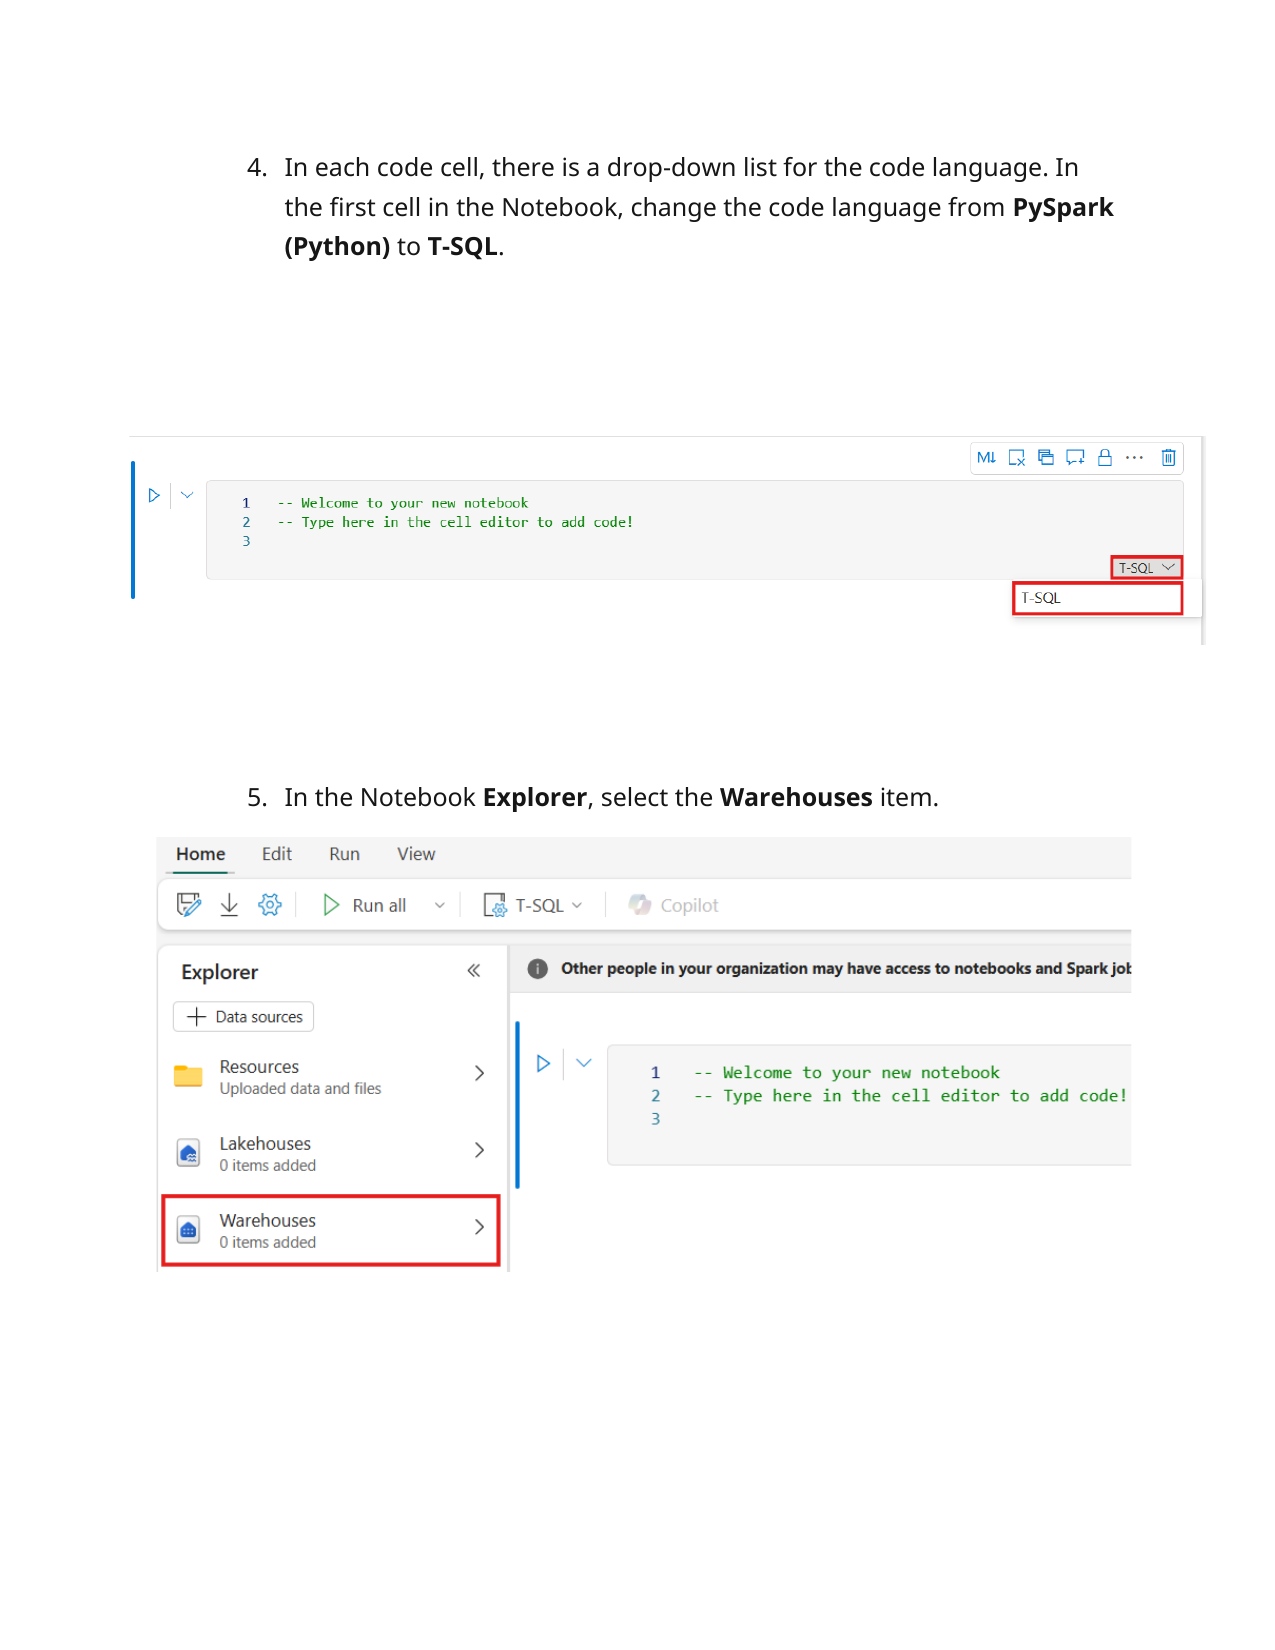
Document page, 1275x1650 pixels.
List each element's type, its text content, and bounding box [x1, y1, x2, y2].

picture [156, 837, 1132, 1272]
list In each code cell, there is a drop-down list for the code language. In the first cell in the Notebook, change the code language from PySpark (Python) to T-SQL. [247, 150, 1125, 262]
picture [129, 436, 1207, 645]
list In the Notebook Explorer, select the Warehouses item. [247, 780, 1125, 814]
